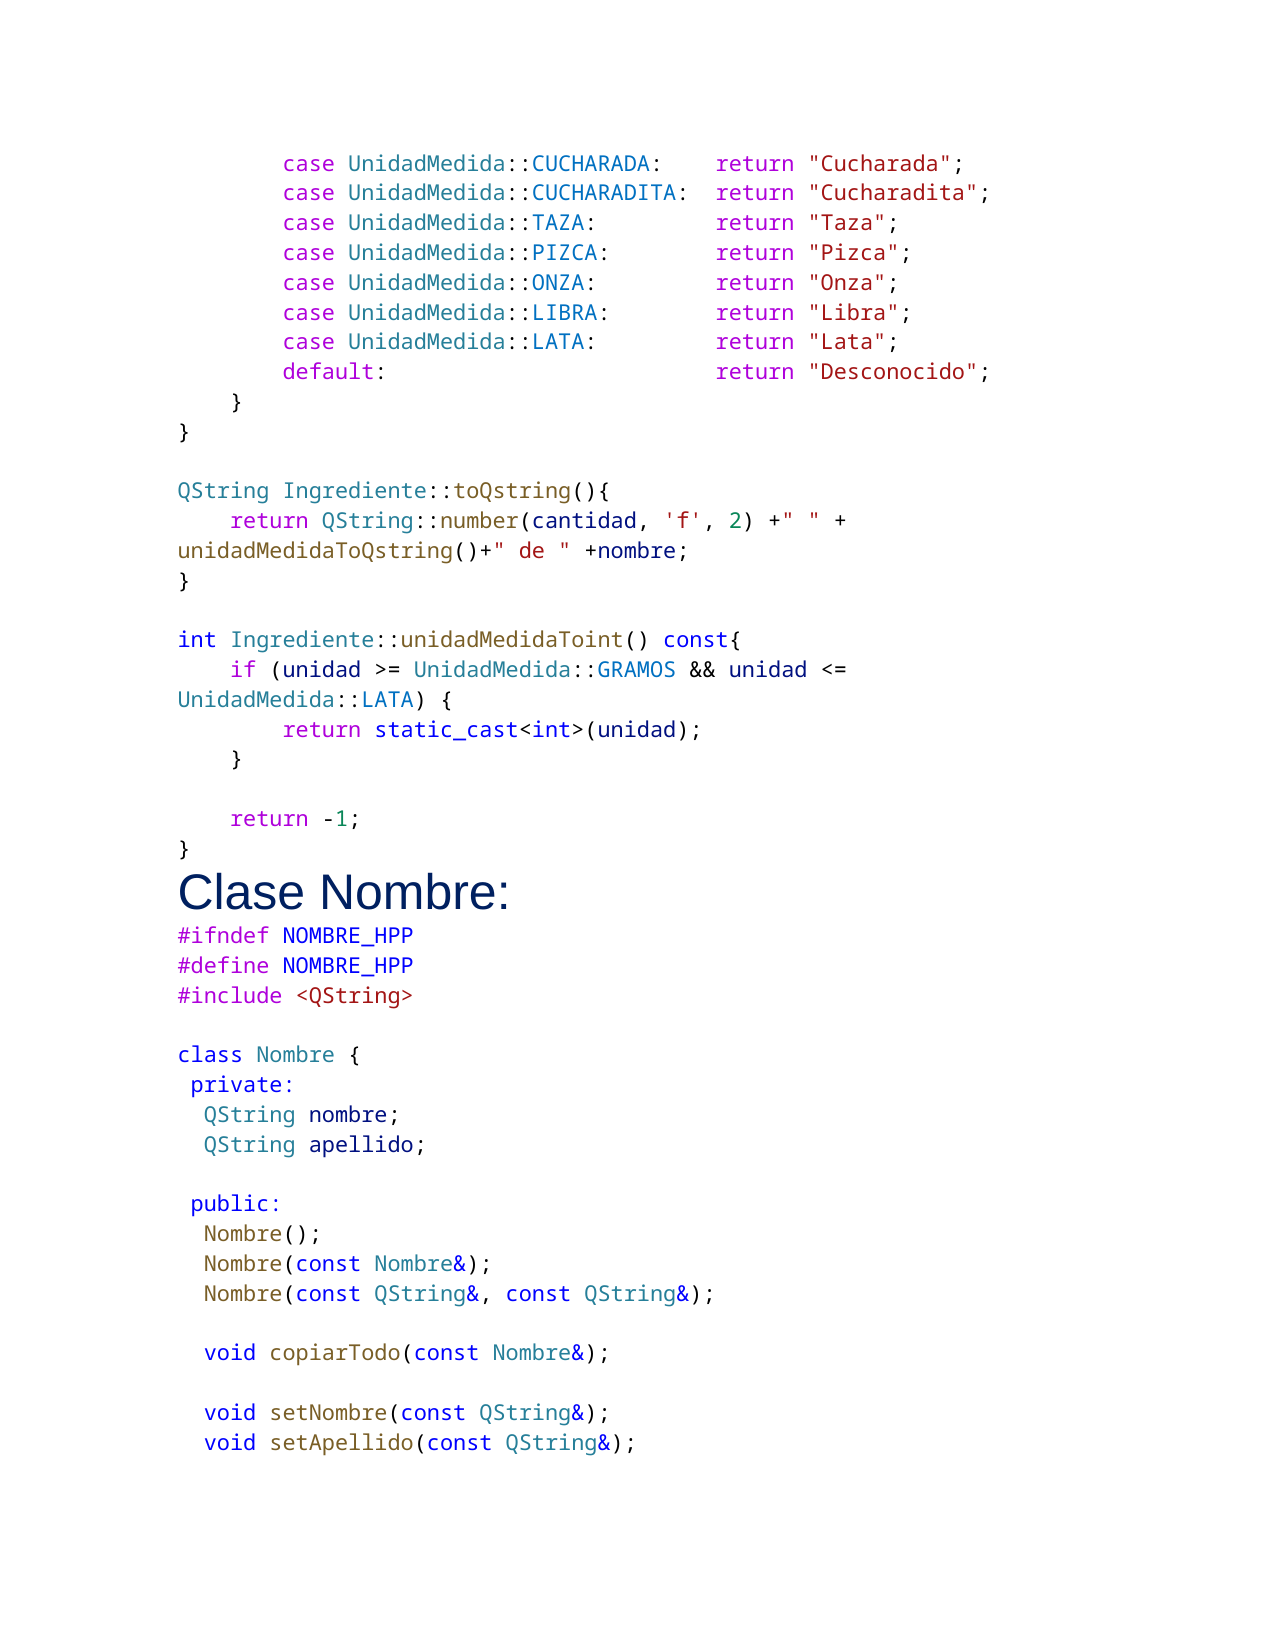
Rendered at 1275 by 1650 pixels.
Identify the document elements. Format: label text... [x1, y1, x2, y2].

text #ifndef NOMBRE_HPP [177, 920, 1098, 950]
text QString Ingrediente::toQstring(){ [177, 475, 1098, 505]
text case UnidadMedida::CUCHARADA: return "Cucharada"; [177, 148, 1098, 177]
text case UnidadMedida::CUCHARADITA: return "Cucharadita"; [177, 177, 1098, 207]
text case UnidadMedida::PIZCA: return "Pizca"; [177, 237, 1098, 267]
text void setApellido(const QString&); [177, 1427, 1098, 1456]
text } [177, 833, 1098, 863]
text int Ingrediente::unidadMedidaToint() const{ [177, 624, 1098, 654]
text case UnidadMedida::TAZA: return "Taza"; [177, 207, 1098, 237]
text return -1; [177, 803, 1098, 833]
text default: return "Desconocido"; [177, 356, 1098, 386]
text case UnidadMedida::LATA: return "Lata"; [177, 326, 1098, 356]
text QString apellido; [177, 1129, 1098, 1158]
text } [177, 386, 1098, 416]
text QString nombre; [177, 1099, 1098, 1129]
text case UnidadMedida::LIBRA: return "Libra"; [177, 297, 1098, 326]
text void setNombre(const QString&); [177, 1397, 1098, 1427]
text return static_cast<int>(unidad); [177, 714, 1098, 743]
text class Nombre { [177, 1039, 1098, 1069]
text case UnidadMedida::ONZA: return "Onza"; [177, 267, 1098, 297]
text return QString::number(cantidad, 'f', 2) +" " + unidadMedidaToQstring()+" de " +nombre; [177, 505, 1098, 565]
text #define NOMBRE_HPP [177, 950, 1098, 980]
text if (unidad >= UnidadMedida::GRAMOS && unidad <= UnidadMedida::LATA) { [177, 654, 1098, 714]
text void copiarTodo(const Nombre&); [177, 1337, 1098, 1367]
text Nombre(const Nombre&); [177, 1248, 1098, 1278]
text Nombre(const QString&, const QString&); [177, 1278, 1098, 1307]
text Clase Nombre: [177, 863, 1098, 920]
text #include <QString> [177, 980, 1098, 1009]
text } [177, 743, 1098, 773]
text } [177, 565, 1098, 594]
text } [177, 416, 1098, 446]
text private: [177, 1069, 1098, 1099]
text public: [177, 1188, 1098, 1218]
text Nombre(); [177, 1218, 1098, 1248]
